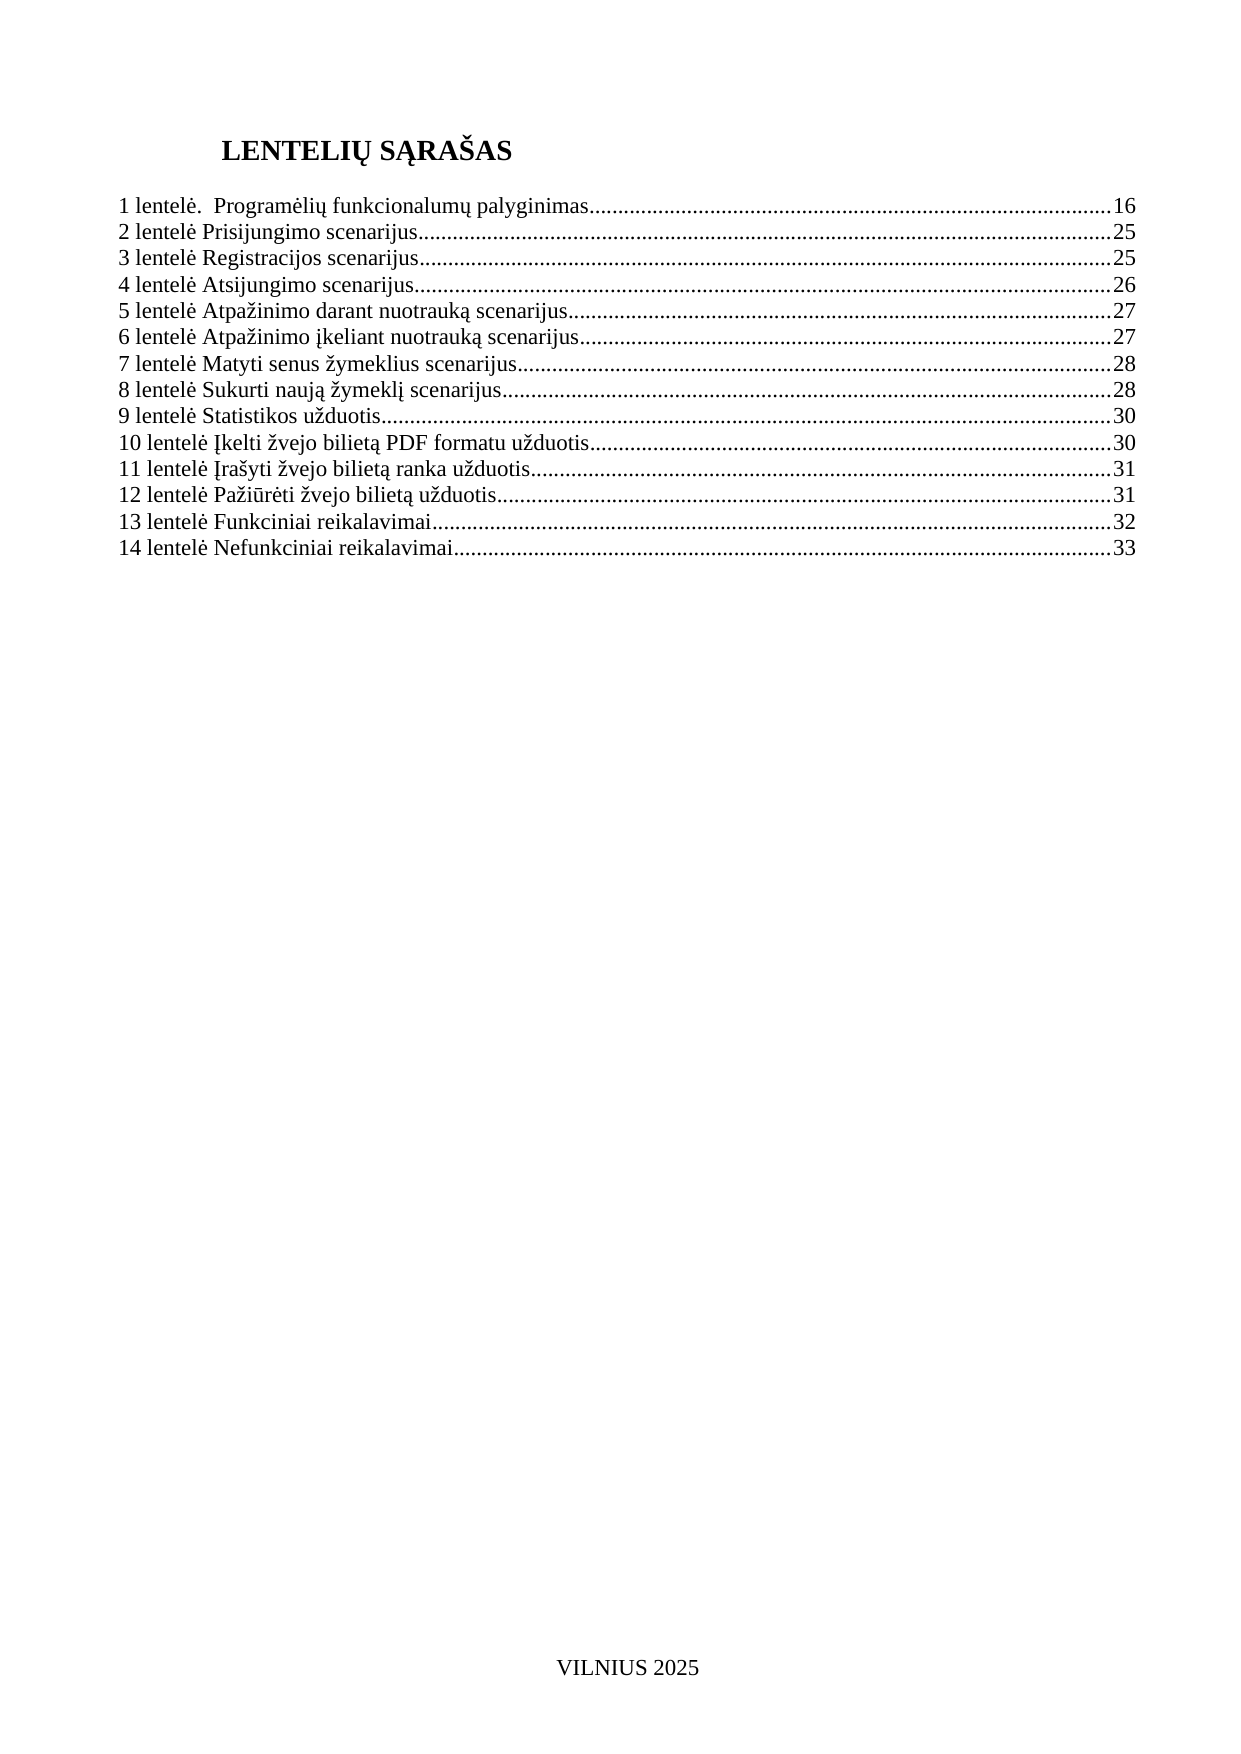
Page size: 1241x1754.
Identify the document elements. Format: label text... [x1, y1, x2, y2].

text 14 lentelė Nefunkciniai reikalavimai 33 [118, 534, 1137, 561]
text 4 lentelė Atsijungimo scenarijus 26 [118, 271, 1137, 297]
text 3 lentelė Registracijos scenarijus 25 [118, 244, 1137, 271]
text 13 lentelė Funkciniai reikalavimai 32 [118, 508, 1137, 534]
text 7 lentelė Matyti senus žymeklius scenarijus 28 [118, 350, 1137, 376]
text 9 lentelė Statistikos užduotis 30 [118, 402, 1137, 429]
text 11 lentelė Įrašyti žvejo bilietą ranka užduotis 31 [118, 455, 1137, 482]
text 1 lentelė. Programėlių funkcionalumų palyginimas 16 [118, 192, 1137, 218]
text 2 lentelė Prisijungimo scenarijus 25 [118, 218, 1137, 244]
text 8 lentelė Sukurti naują žymeklį scenarijus 28 [118, 376, 1137, 402]
text 5 lentelė Atpažinimo darant nuotrauką scenarijus 27 [118, 297, 1137, 323]
text 10 lentelė Įkelti žvejo bilietą PDF formatu užduotis 30 [118, 429, 1137, 455]
text 12 lentelė Pažiūrėti žvejo bilietą užduotis 31 [118, 482, 1137, 508]
text 6 lentelė Atpažinimo įkeliant nuotrauką scenarijus 27 [118, 323, 1137, 350]
text LENTELIŲ SĄRAŠAS [162, 133, 1137, 167]
